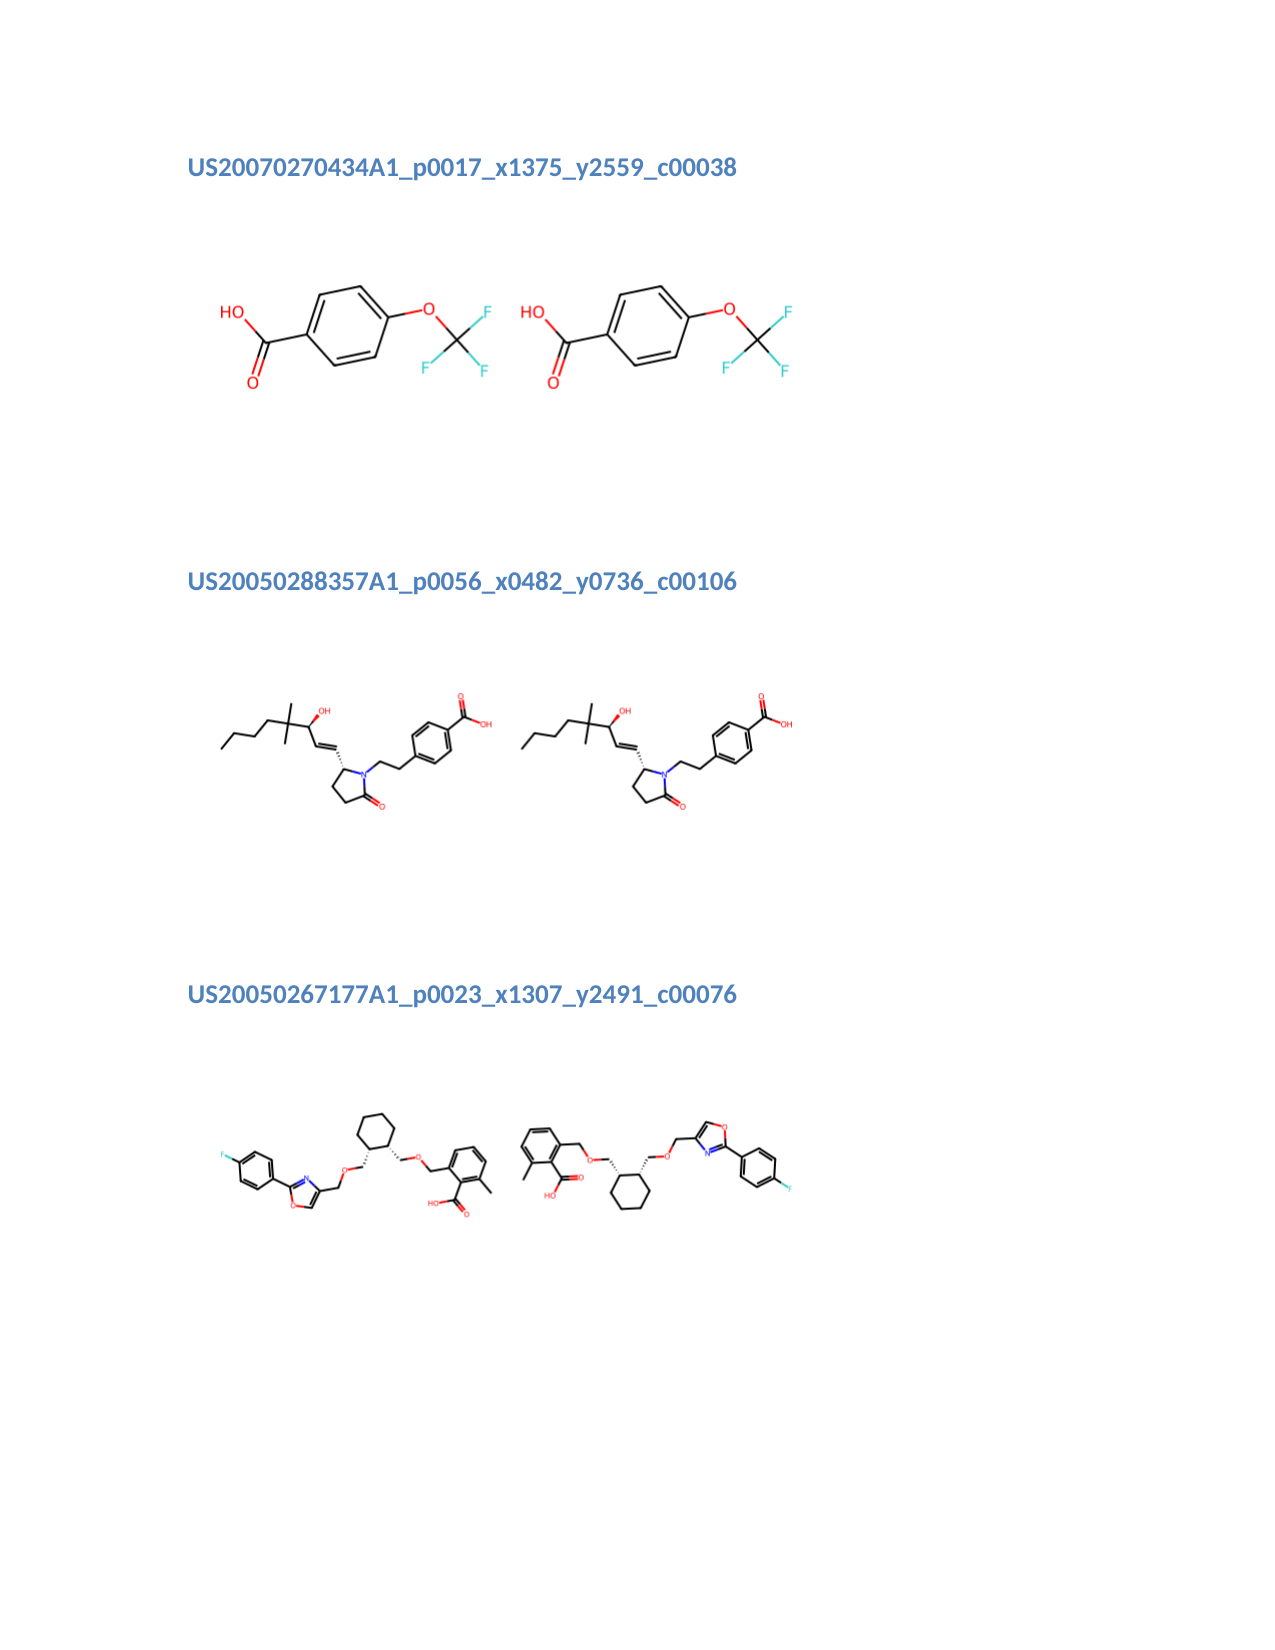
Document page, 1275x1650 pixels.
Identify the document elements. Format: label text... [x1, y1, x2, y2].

subtitle US20050288357A1_p0056_x0482_y0736_c00106 [187, 564, 1087, 597]
subtitle US20070270434A1_p0017_x1375_y2559_c00038 [187, 150, 1087, 183]
subtitle US20050267177A1_p0023_x1307_y2491_c00076 [187, 977, 1087, 1010]
picture [206, 1015, 807, 1316]
picture [206, 601, 807, 902]
picture [206, 187, 807, 488]
